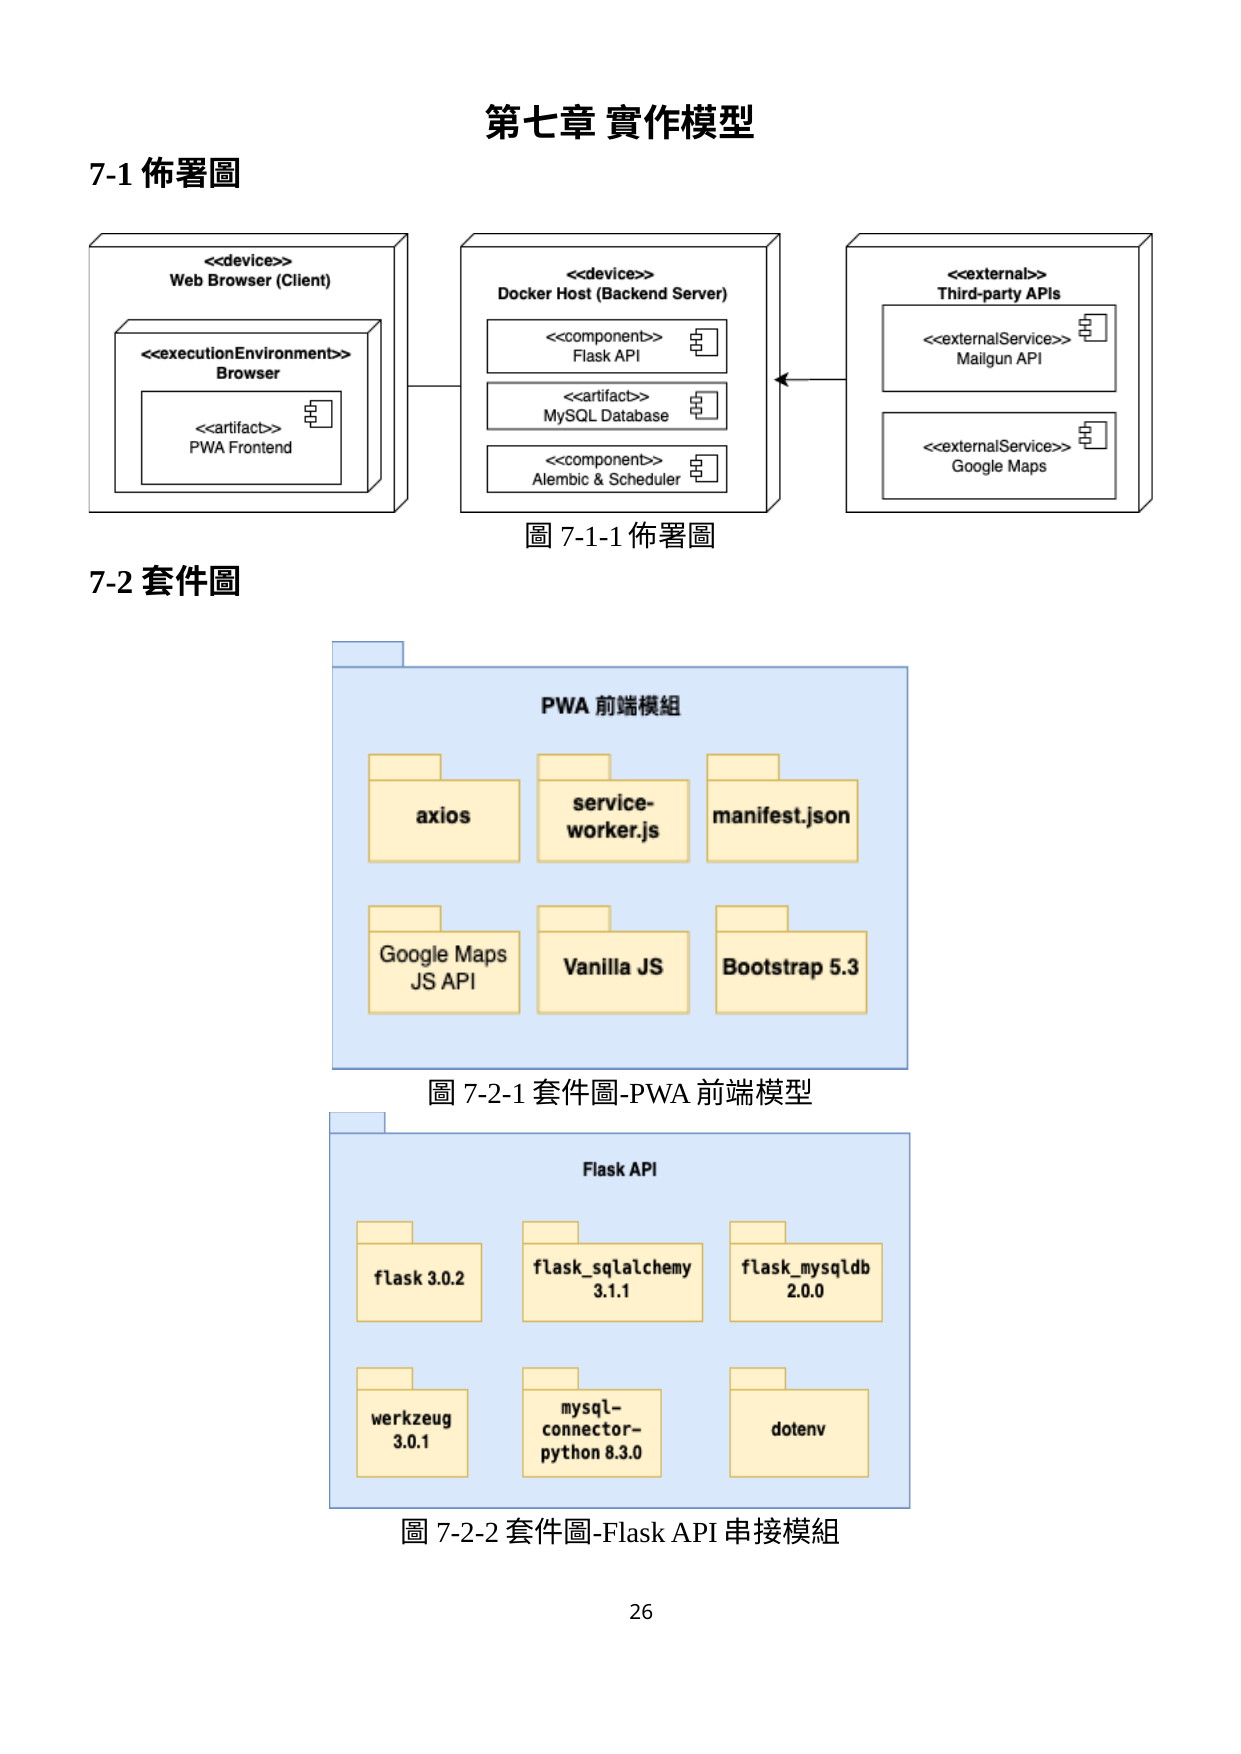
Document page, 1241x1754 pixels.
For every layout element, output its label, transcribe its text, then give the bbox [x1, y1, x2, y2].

picture [332, 641, 909, 1070]
text 第七章 實作模型 [89, 93, 1152, 147]
text 7-2 套件圖 [89, 555, 1152, 603]
text 圖 7-2-1套件圖-PWA前端模型 [89, 1070, 1152, 1112]
picture [329, 1112, 912, 1509]
text 7-1 佈署圖 [89, 147, 1152, 195]
text 圖 7-1-1佈署圖 [89, 513, 1152, 555]
text 圖 7-2-2套件圖-Flask API串接模組 [89, 1509, 1152, 1551]
picture [88, 233, 1153, 513]
